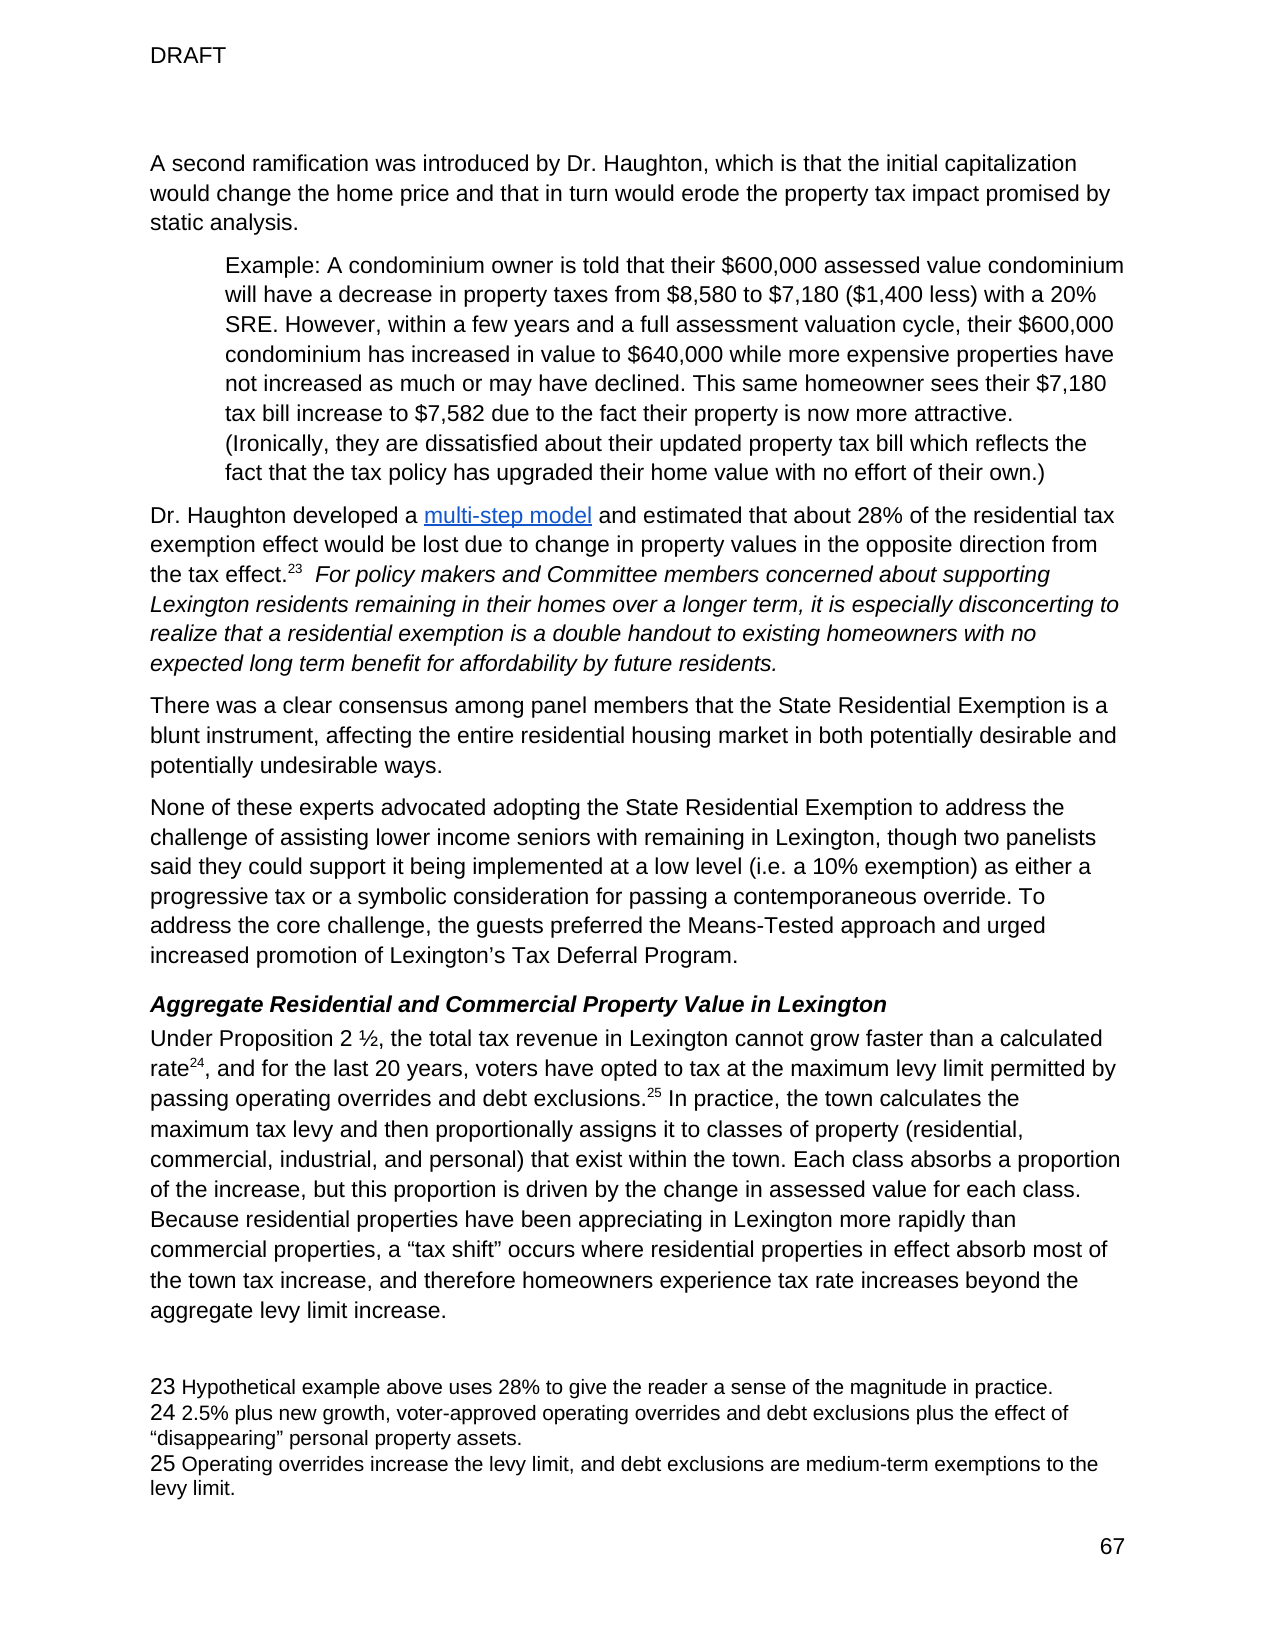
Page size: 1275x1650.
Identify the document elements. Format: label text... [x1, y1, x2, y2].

text A second ramification was introduced by Dr. Haughton, which is that the initial capitalization would change the home price and that in turn would erode the property tax impact promised by static analysis. [150, 150, 1125, 236]
text Dr. Haughton developed a multi-step model and estimated that about 28% of the residential tax exemption effect would be lost due to change in property values in the opposite direction from the tax effect. For policy makers and Committee members concerned about supporting Lexington residents remaining in their homes over a longer term, it is especially disconcerting to realize that a residential exemption is a double handout to existing homeowners with no expected long term benefit for affordability by future residents. [150, 502, 1125, 676]
text Example: A condominium owner is told that their $600,000 assessed value condominium will have a decrease in property taxes from $8,580 to $7,180 ($1,400 less) with a 20% SRE. However, within a few years and a full assessment valuation cycle, their $600,000 condominium has increased in value to $640,000 while more expensive properties have not increased as much or may have declined. This same homeowner sees their $7,180 tax bill increase to $7,582 due to the fact their property is now more attractive. (Ironically, they are dissatisfied about their updated property tax bill which reflects the fact that the tax policy has upgraded their home value with no effort of their own.) [225, 252, 1125, 486]
text There was a clear consensus among panel members that the State Residential Exemption is a blunt instrument, affecting the entire residential housing market in both potentially desirable and potentially undesirable ways. [150, 692, 1125, 778]
subtitle Aggregate Residential and Commercial Property Value in Lexington [150, 991, 1125, 1017]
text None of these experts advocated adopting the State Residential Exemption to address the challenge of assisting lower income seniors with remaining in Lexington, though two panelists said they could support it being implemented at a low level (i.e. a 10% exemption) as either a progressive tax or a symbolic consideration for passing a contemporaneous override. To address the core challenge, the guests preferred the Means-Tested approach and urged increased promotion of Lexington’s Tax Deferral Program. [150, 794, 1125, 968]
text Under Proposition 2 ½, the total tax revenue in Lexington cannot grow faster than a calculated rate, and for the last 20 years, voters have opted to tax at the maximum levy limit permitted by passing operating overrides and debt exclusions. In practice, the town calculates the maximum tax levy and then proportionally assigns it to classes of property (residential, commercial, industrial, and personal) that exist within the town. Each class absorbs a proportion of the increase, but this proportion is driven by the change in assessed value for each class. Because residential properties have been appreciating in Lexington more rapidly than commercial properties, a “tax shift” occurs where residential properties in effect absorb most of the town tax increase, and therefore homeowners experience tax rate increases beyond the aggregate levy limit increase. [150, 1025, 1125, 1323]
